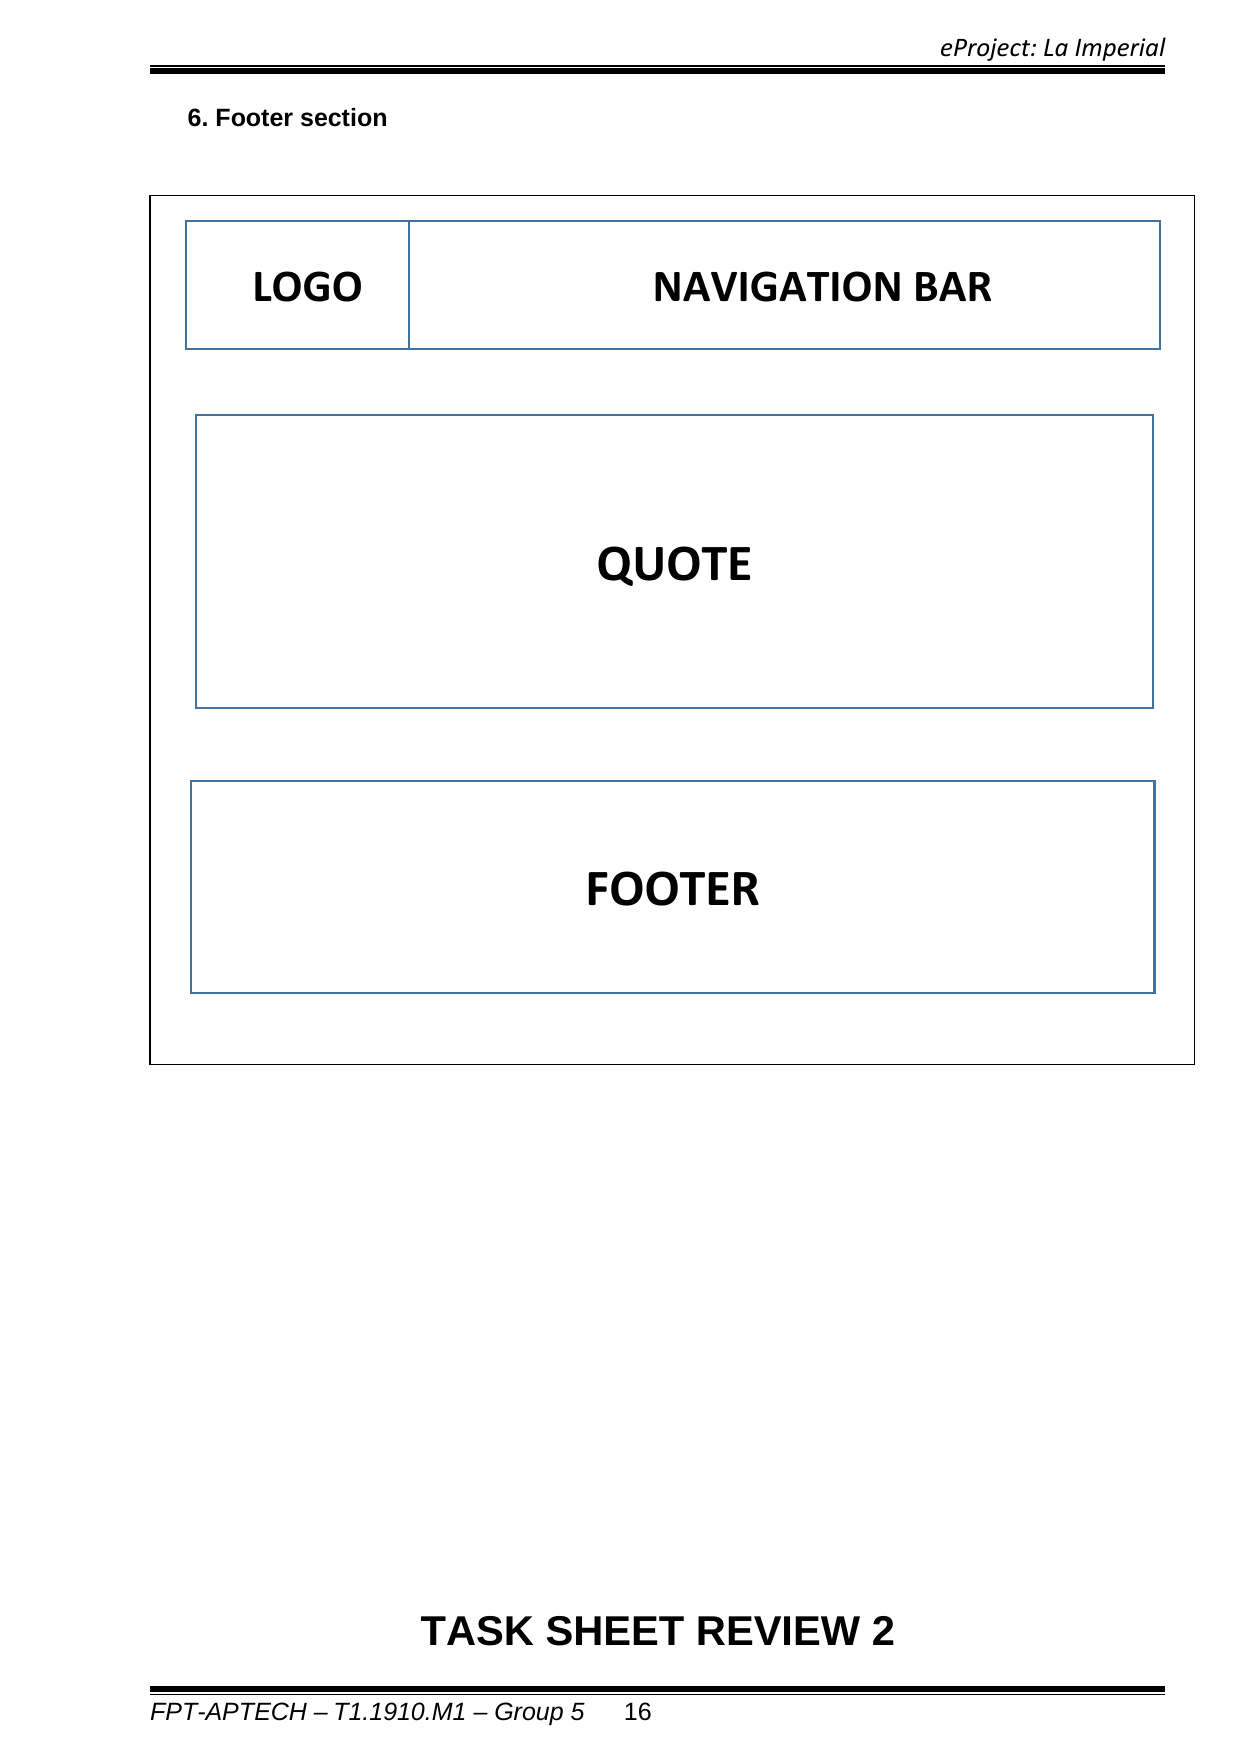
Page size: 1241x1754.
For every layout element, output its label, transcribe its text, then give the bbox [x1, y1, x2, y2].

text TASK SHEET REVIEW 2 [150, 1606, 1165, 1654]
subtitle 6. Footer section [187, 102, 1165, 131]
table_header [151, 196, 1194, 1063]
